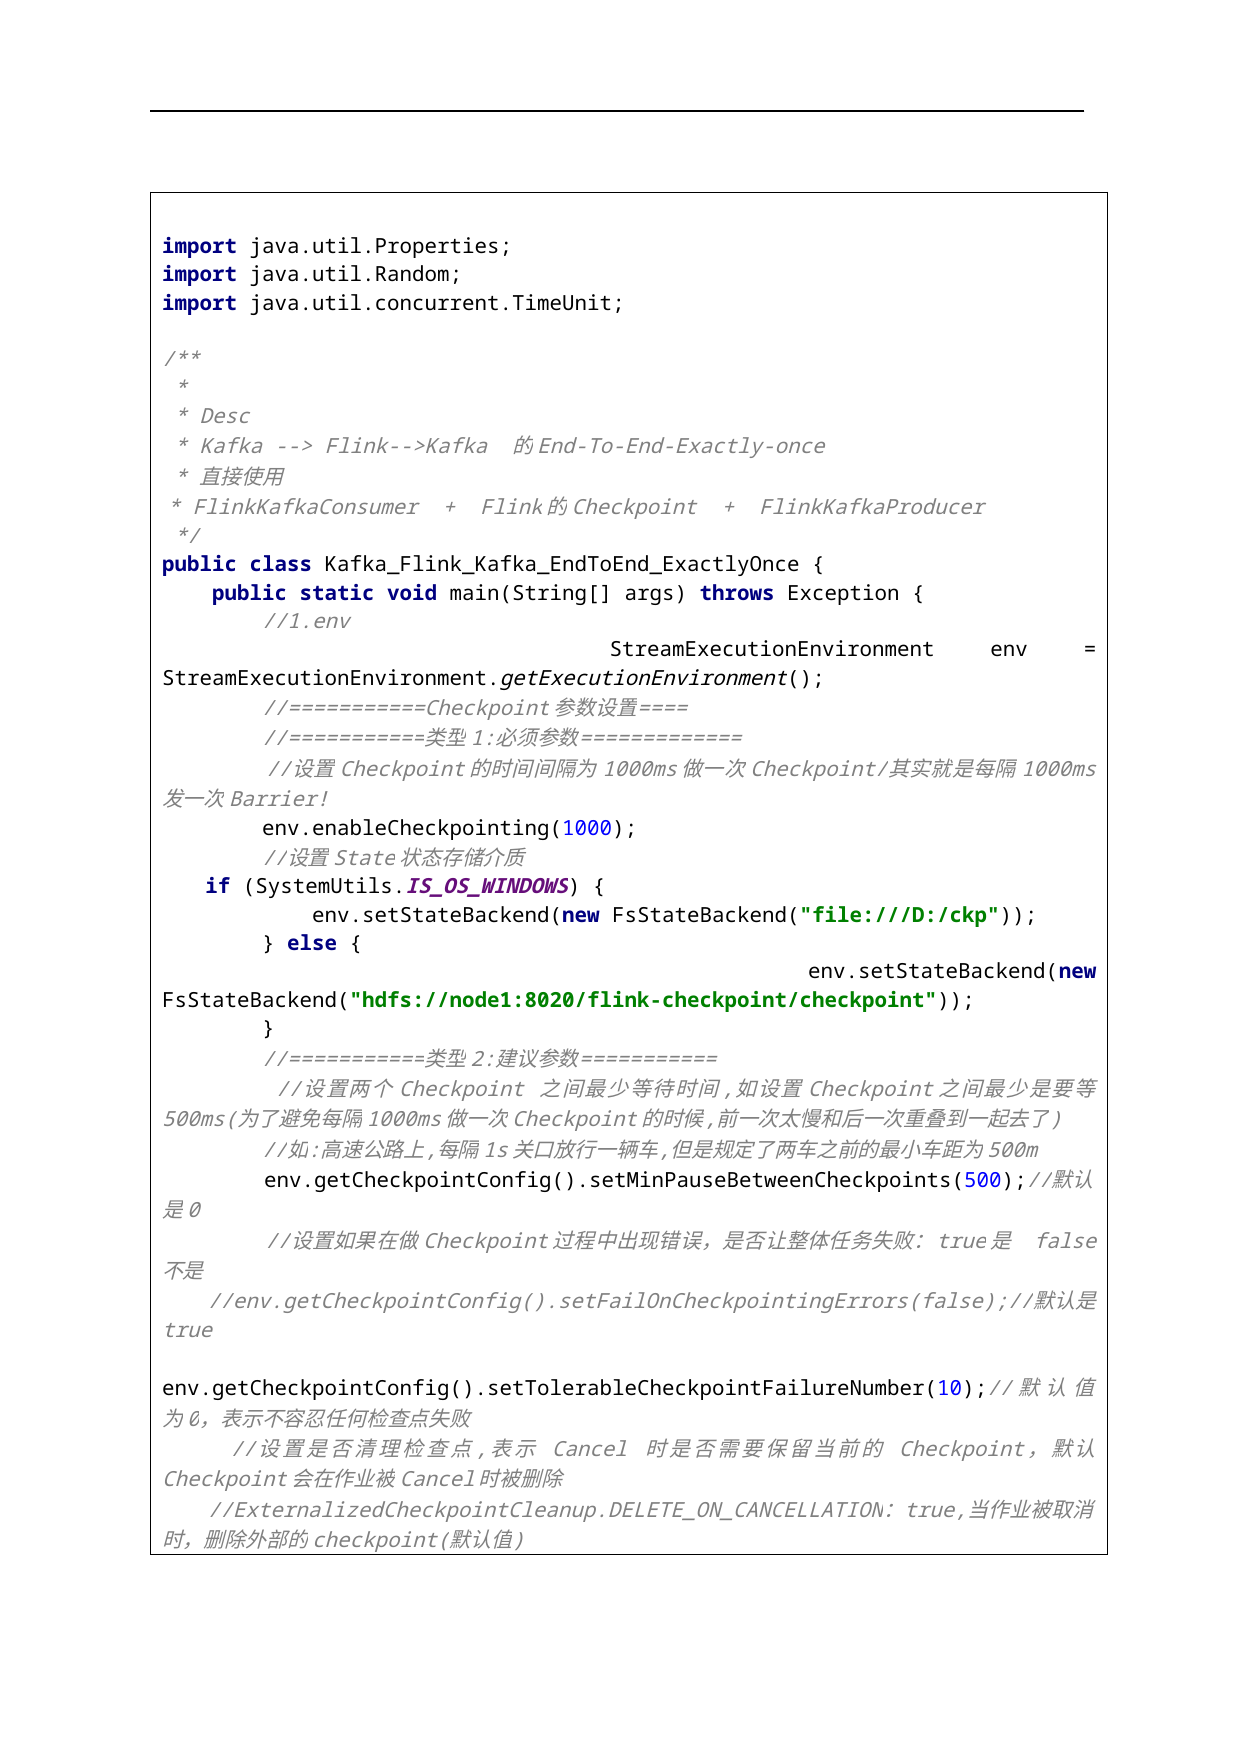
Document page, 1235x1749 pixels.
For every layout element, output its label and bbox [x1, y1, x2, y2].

table_header [151, 193, 1107, 1553]
